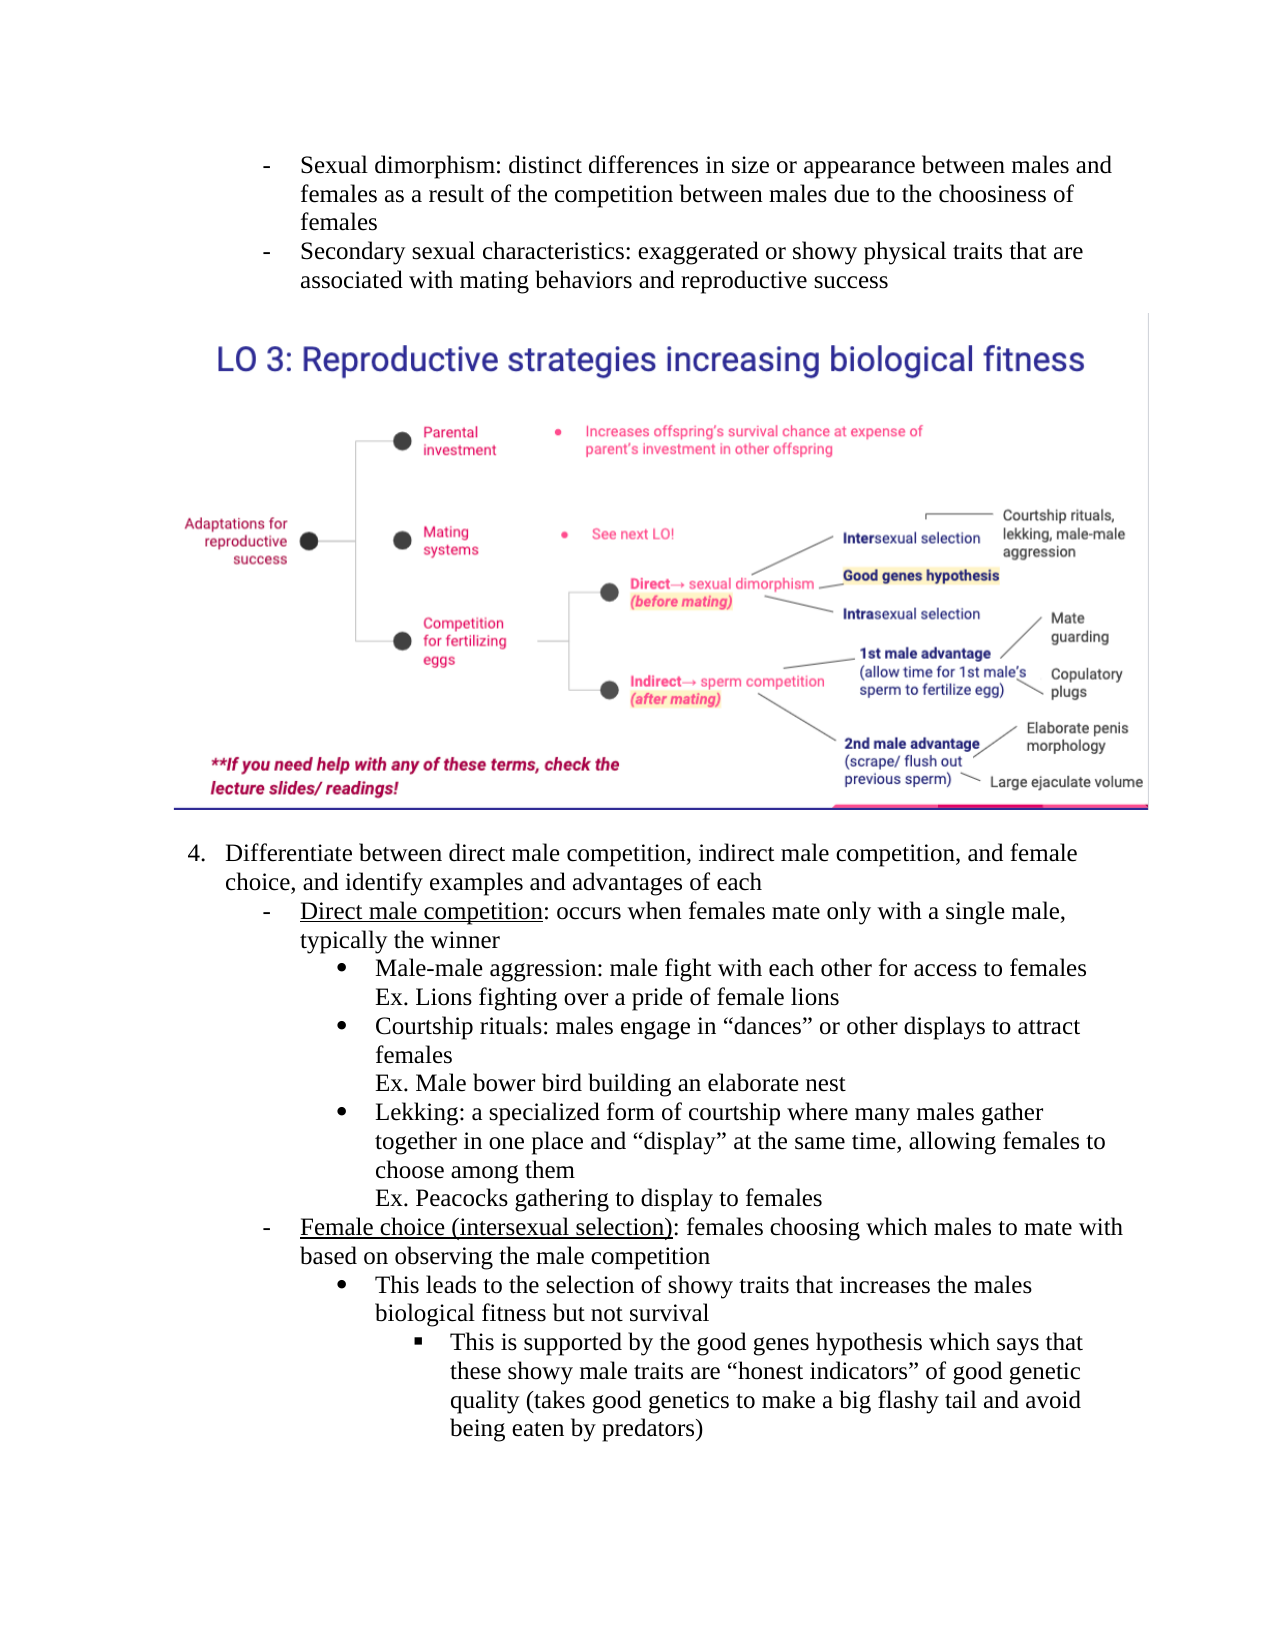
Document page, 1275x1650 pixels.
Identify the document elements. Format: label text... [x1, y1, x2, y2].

list Ex. Male bower bird building an elaborate nest [375, 1068, 1125, 1097]
list Male-male aggression: male fight with each other for access to females [337, 953, 1125, 982]
list Secondary sexual characteristics: exaggerated or showy physical traits that are associated with mating behaviors and reproductive success [262, 236, 1125, 294]
list Female choice (intersexual selection): females choosing which males to mate with based on observing the male competition [262, 1212, 1125, 1270]
list Direct male competition: occurs when females mate only with a single male, typically the winner [262, 896, 1125, 953]
list This leads to the selection of showy traits that increases the males biological fitness but not survival [337, 1270, 1125, 1327]
list Ex. Lions fighting over a pride of female lions [375, 982, 1125, 1011]
list Differentiate between direct male competition, indirect male competition, and female choice, and identify examples and advantages of each [187, 838, 1125, 896]
list This is supported by the good genes hypothesis which says that these showy male traits are “honest indicators” of good genetic quality (takes good genetics to make a big flashy tail and avoid being eaten by predators) [412, 1327, 1125, 1442]
list Lekking: a specialized form of courtship where many males gather together in one place and “display” at the same time, allowing females to choose among them [337, 1097, 1125, 1183]
list Ex. Peacocks gathering to display to females [375, 1183, 1125, 1212]
list Sexual dimorphism: distinct differences in size or appearance between males and females as a result of the competition between males due to the choosiness of females [262, 150, 1125, 236]
list Courtship rituals: males engage in “dances” or other displays to attract females [337, 1011, 1125, 1068]
picture [173, 313, 1149, 810]
